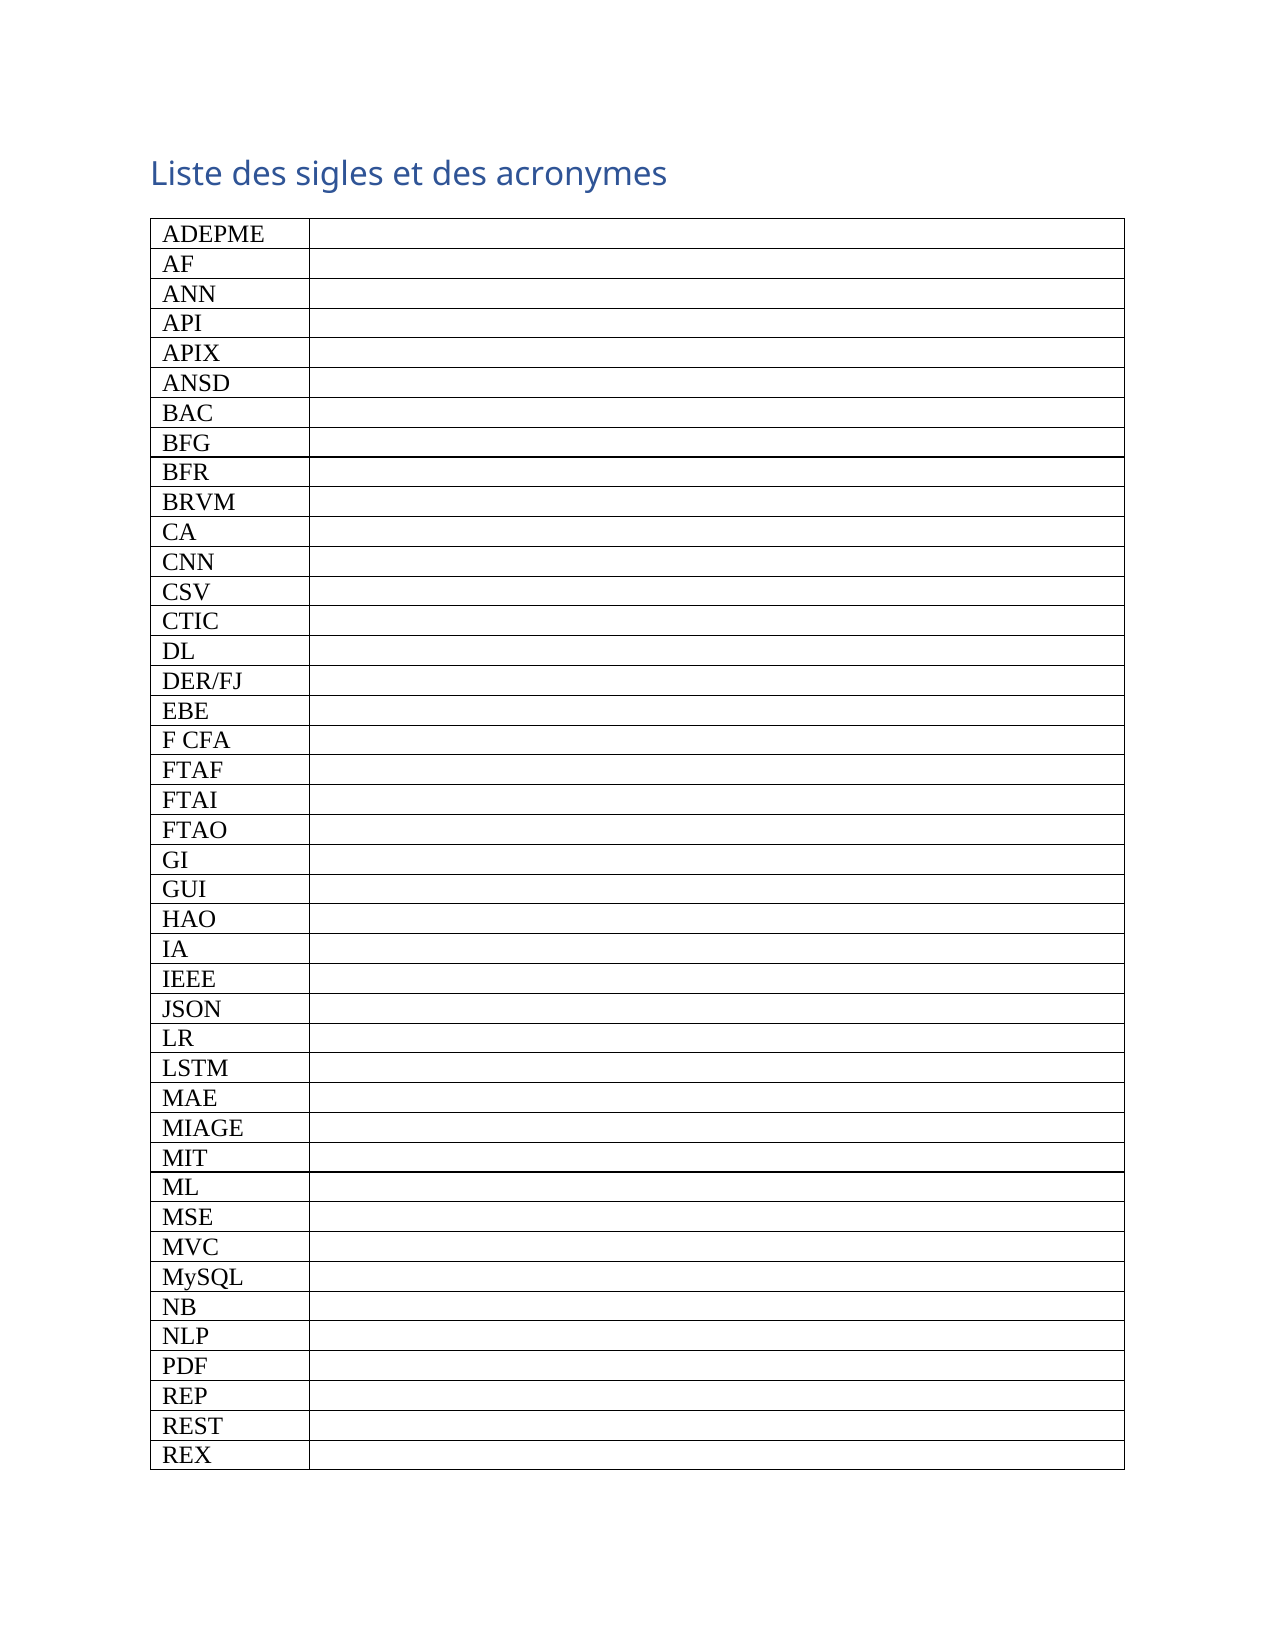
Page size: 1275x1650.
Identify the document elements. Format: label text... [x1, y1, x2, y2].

table_cell MVC [151, 1232, 309, 1261]
table_cell GI [151, 845, 309, 873]
table_cell CNN [151, 547, 309, 576]
table_cell [310, 279, 1124, 307]
table_cell REP [151, 1381, 309, 1410]
table_cell [310, 1262, 1124, 1291]
table_cell [310, 1441, 1124, 1469]
table_cell MSE [151, 1202, 309, 1231]
table_cell [310, 398, 1124, 427]
table_cell [310, 577, 1124, 605]
table_cell [310, 636, 1124, 665]
table_cell [310, 1292, 1124, 1320]
table_cell [310, 1381, 1124, 1410]
table_cell [310, 785, 1124, 814]
table_cell REST [151, 1411, 309, 1439]
table_cell [310, 458, 1124, 486]
table_cell DER/FJ [151, 666, 309, 695]
table_cell CA [151, 517, 309, 546]
table_cell CSV [151, 577, 309, 605]
table_cell [310, 696, 1124, 724]
table_cell LR [151, 1024, 309, 1052]
table_cell [310, 1321, 1124, 1350]
table_cell IA [151, 934, 309, 963]
table_cell [310, 517, 1124, 546]
table_cell CTIC [151, 606, 309, 635]
table_cell BFG [151, 428, 309, 456]
table_cell FTAI [151, 785, 309, 814]
table_cell ANN [151, 279, 309, 307]
table_cell [310, 249, 1124, 278]
table_cell [310, 1351, 1124, 1380]
table_cell [310, 368, 1124, 397]
table_cell MIT [151, 1143, 309, 1171]
table_cell APIX [151, 338, 309, 367]
table_cell [310, 1113, 1124, 1142]
table_cell [310, 1053, 1124, 1082]
table_cell FTAF [151, 755, 309, 784]
subtitle Liste des sigles et des acronymes [150, 150, 1125, 195]
table_cell [310, 994, 1124, 1022]
table_cell [310, 726, 1124, 754]
table_cell [310, 845, 1124, 873]
table_cell [310, 904, 1124, 933]
table_cell [310, 606, 1124, 635]
table_cell PDF [151, 1351, 309, 1380]
table_cell JSON [151, 994, 309, 1022]
table_cell [310, 1173, 1124, 1201]
table_cell MySQL [151, 1262, 309, 1291]
table_header ADEPME [151, 219, 309, 248]
table_cell FTAO [151, 815, 309, 844]
table_cell [310, 547, 1124, 576]
table_cell API [151, 309, 309, 337]
table_cell [310, 815, 1124, 844]
table_cell [310, 755, 1124, 784]
table_cell [310, 666, 1124, 695]
table_cell F CFA [151, 726, 309, 754]
table_cell AF [151, 249, 309, 278]
table_cell BFR [151, 458, 309, 486]
table_cell MIAGE [151, 1113, 309, 1142]
table_cell EBE [151, 696, 309, 724]
table_cell BRVM [151, 487, 309, 516]
table_cell ML [151, 1173, 309, 1201]
table_cell [310, 875, 1124, 903]
table_cell IEEE [151, 964, 309, 993]
table_cell [310, 964, 1124, 993]
table_cell NLP [151, 1321, 309, 1350]
table_cell MAE [151, 1083, 309, 1112]
table_cell [310, 1083, 1124, 1112]
table_header [310, 219, 1124, 248]
table_cell DL [151, 636, 309, 665]
table_cell [310, 309, 1124, 337]
table_cell [310, 487, 1124, 516]
table_cell [310, 1143, 1124, 1171]
table_cell [310, 338, 1124, 367]
table_cell [310, 934, 1124, 963]
table_cell ANSD [151, 368, 309, 397]
table_cell BAC [151, 398, 309, 427]
table_cell LSTM [151, 1053, 309, 1082]
table_cell [310, 1411, 1124, 1439]
table_cell [310, 1232, 1124, 1261]
table_cell [310, 1202, 1124, 1231]
table_cell HAO [151, 904, 309, 933]
table_cell NB [151, 1292, 309, 1320]
table_cell [310, 428, 1124, 456]
table_cell [310, 1024, 1124, 1052]
table_cell REX [151, 1441, 309, 1469]
table_cell GUI [151, 875, 309, 903]
